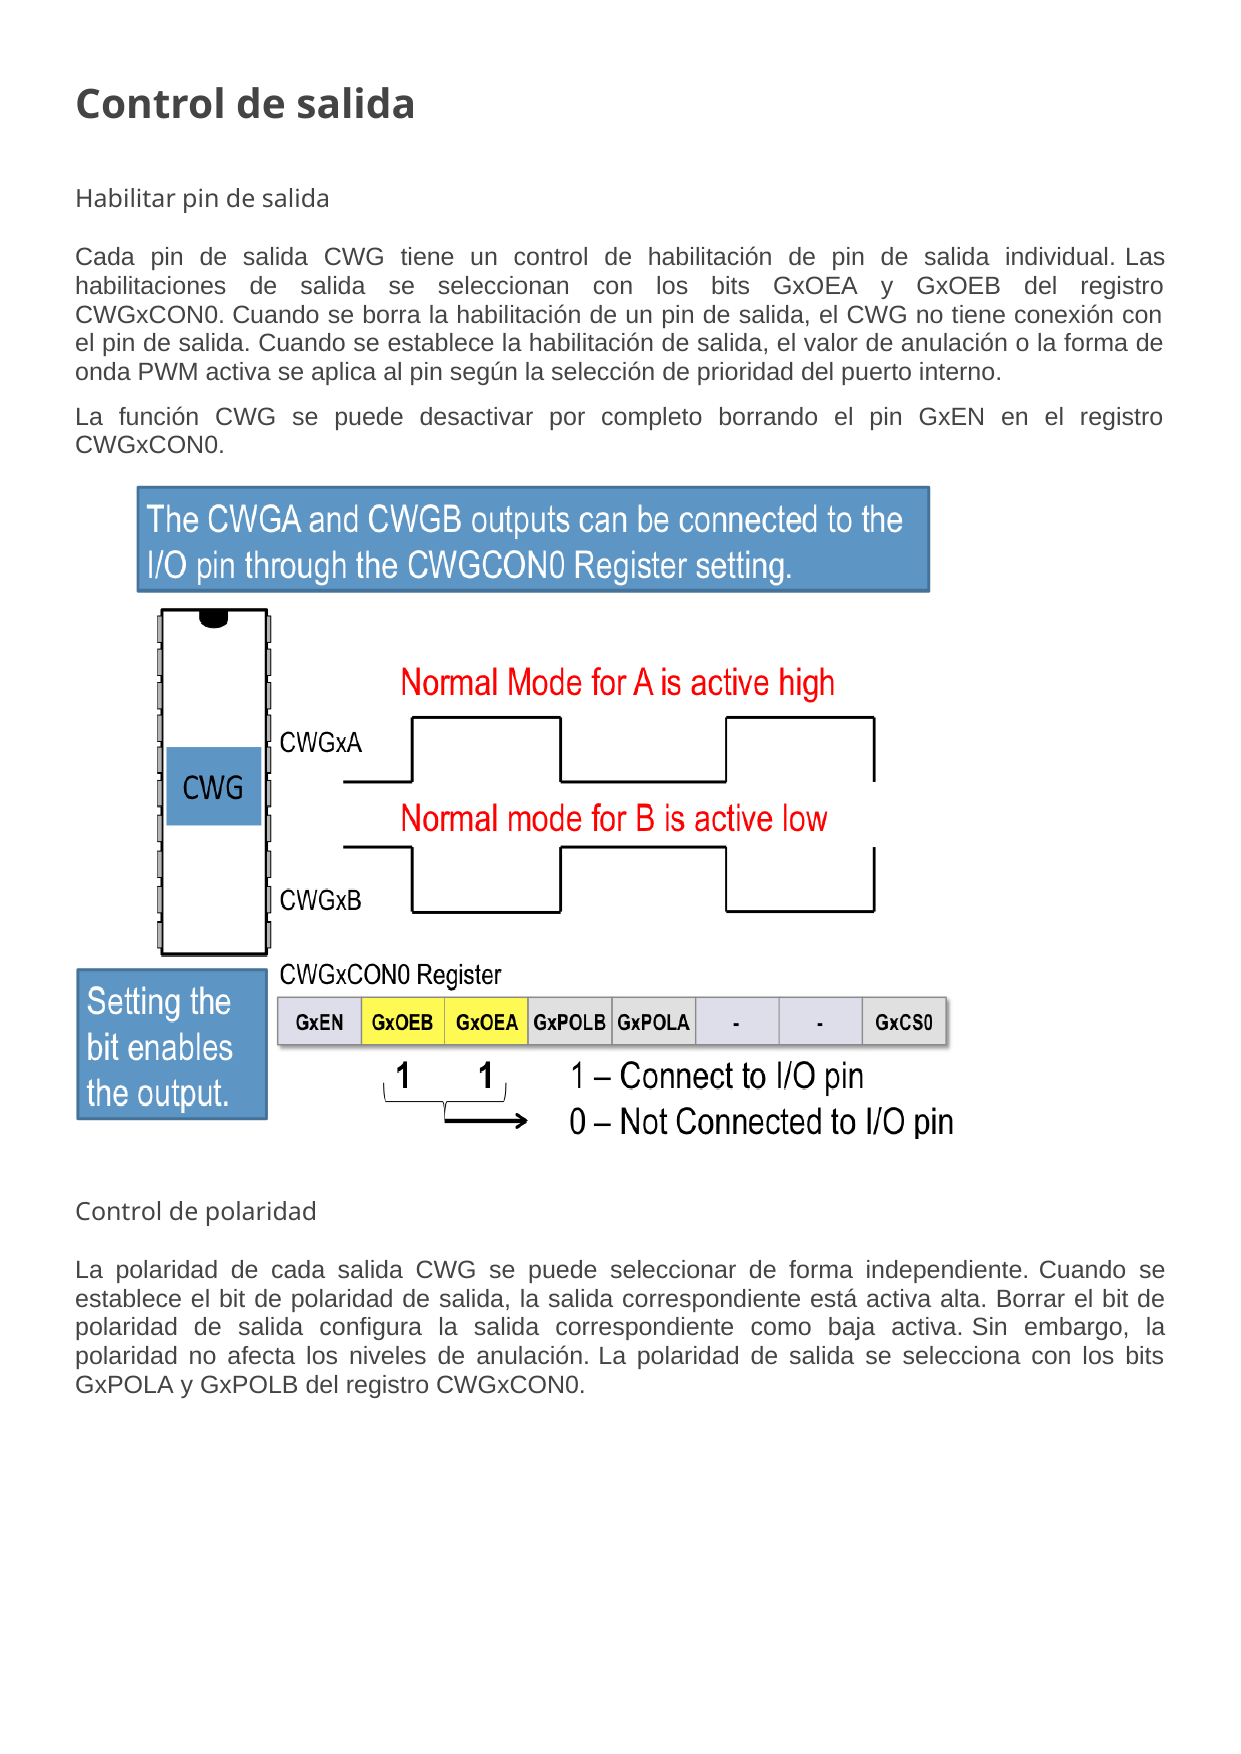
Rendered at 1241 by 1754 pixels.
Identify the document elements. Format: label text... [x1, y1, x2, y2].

text La polaridad de cada salida CWG se puede seleccionar de forma independiente. Cuando se establece el bit de polaridad de salida, la salida correspondiente está activa alta. Borrar el bit de polaridad de salida configura la salida correspondiente como baja activa. Sin embargo, la polaridad no afecta los niveles de anulación. La polaridad de salida se selecciona con los bits GxPOLA y GxPOLB del registro CWGxCON0. [75, 1255, 1165, 1399]
text Cada pin de salida CWG tiene un control de habilitación de pin de salida individual. Las habilitaciones de salida se seleccionan con los bits GxOEA y GxOEB del registro CWGxCON0. Cuando se borra la habilitación de un pin de salida, el CWG no tiene conexión con el pin de salida. Cuando se establece la habilitación de salida, el valor de anulación o la forma de onda PWM activa se aplica al pin según la selección de prioridad del puerto interno. [75, 242, 1165, 386]
subtitle Control de salida [75, 75, 1165, 130]
picture [75, 474, 961, 1139]
text La función CWG se puede desactivar por completo borrando el pin GxEN en el registro CWGxCON0. [75, 401, 1165, 459]
subtitle Control de polaridad [75, 1193, 1165, 1227]
subtitle Habilitar pin de salida [75, 180, 1165, 214]
